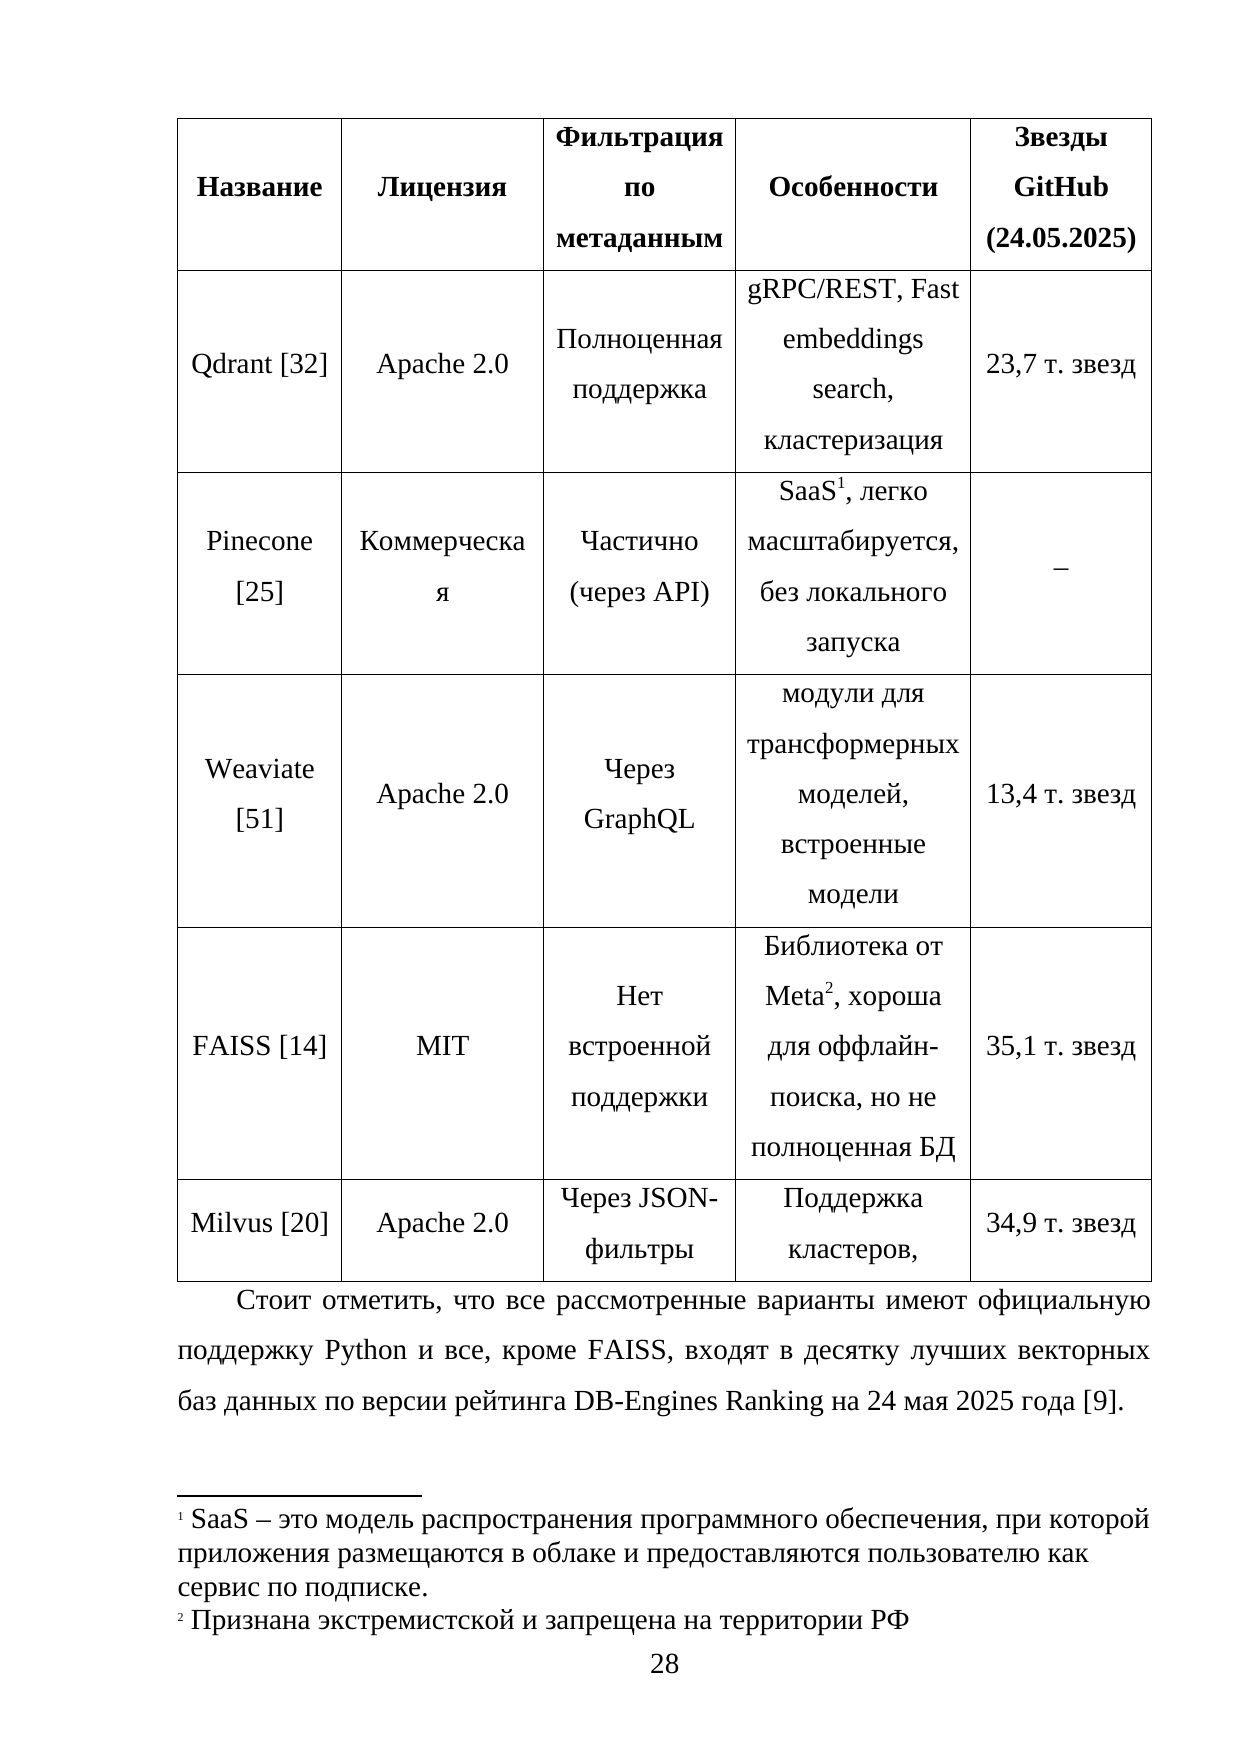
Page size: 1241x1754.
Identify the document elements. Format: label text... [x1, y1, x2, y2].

table_cell Нет встроенной поддержки [544, 928, 735, 1179]
table_cell Через JSON-фильтры [544, 1180, 735, 1281]
table_cell SaaS, легко масштабируется, без локального запуска [736, 473, 970, 674]
table_cell Полноценная поддержка [544, 271, 735, 472]
table_cell Apache 2.0 [342, 271, 543, 472]
table_cell Pinecone [25] [178, 473, 341, 674]
table_cell Библиотека от Meta, хороша для оффлайн-поиска, но не полноценная БД [736, 928, 970, 1179]
table_cell gRPC/REST, Fast embeddings search, кластеризация [736, 271, 970, 472]
table_cell Apache 2.0 [342, 675, 543, 927]
table_cell Через GraphQL [544, 675, 735, 927]
table_cell Milvus [20] [178, 1180, 341, 1281]
table_cell 23,7 т. звезд [971, 271, 1151, 472]
table_header Название [178, 119, 341, 270]
table_cell Weaviate [51] [178, 675, 341, 927]
table_header Фильтрация по метаданным [544, 119, 735, 270]
table_cell 34,9 т. звезд [971, 1180, 1151, 1281]
table_header Звезды GitHub (24.05.2025) [971, 119, 1151, 270]
text Стоит отметить, что все рассмотренные варианты имеют официальную поддержку Python и все, кроме FAISS, входят в десятку лучших векторных баз данных по версии рейтинга DB-Engines Ranking на 24 мая 2025 года [9]. [177, 1282, 1152, 1416]
table_cell 35,1 т. звезд [971, 928, 1151, 1179]
table_header Лицензия [342, 119, 543, 270]
table_cell Частично (через API) [544, 473, 735, 674]
table_cell FAISS [14] [178, 928, 341, 1179]
table_cell – [971, 473, 1151, 674]
table_cell модули для трансформерных моделей, встроенные модели [736, 675, 970, 927]
table_cell MIT [342, 928, 543, 1179]
table_cell Коммерческая [342, 473, 543, 674]
table_cell Поддержка кластеров, [736, 1180, 970, 1281]
table_header Особенности [736, 119, 970, 270]
table_cell 13,4 т. звезд [971, 675, 1151, 927]
table_cell Apache 2.0 [342, 1180, 543, 1281]
table_cell Qdrant [32] [178, 271, 341, 472]
